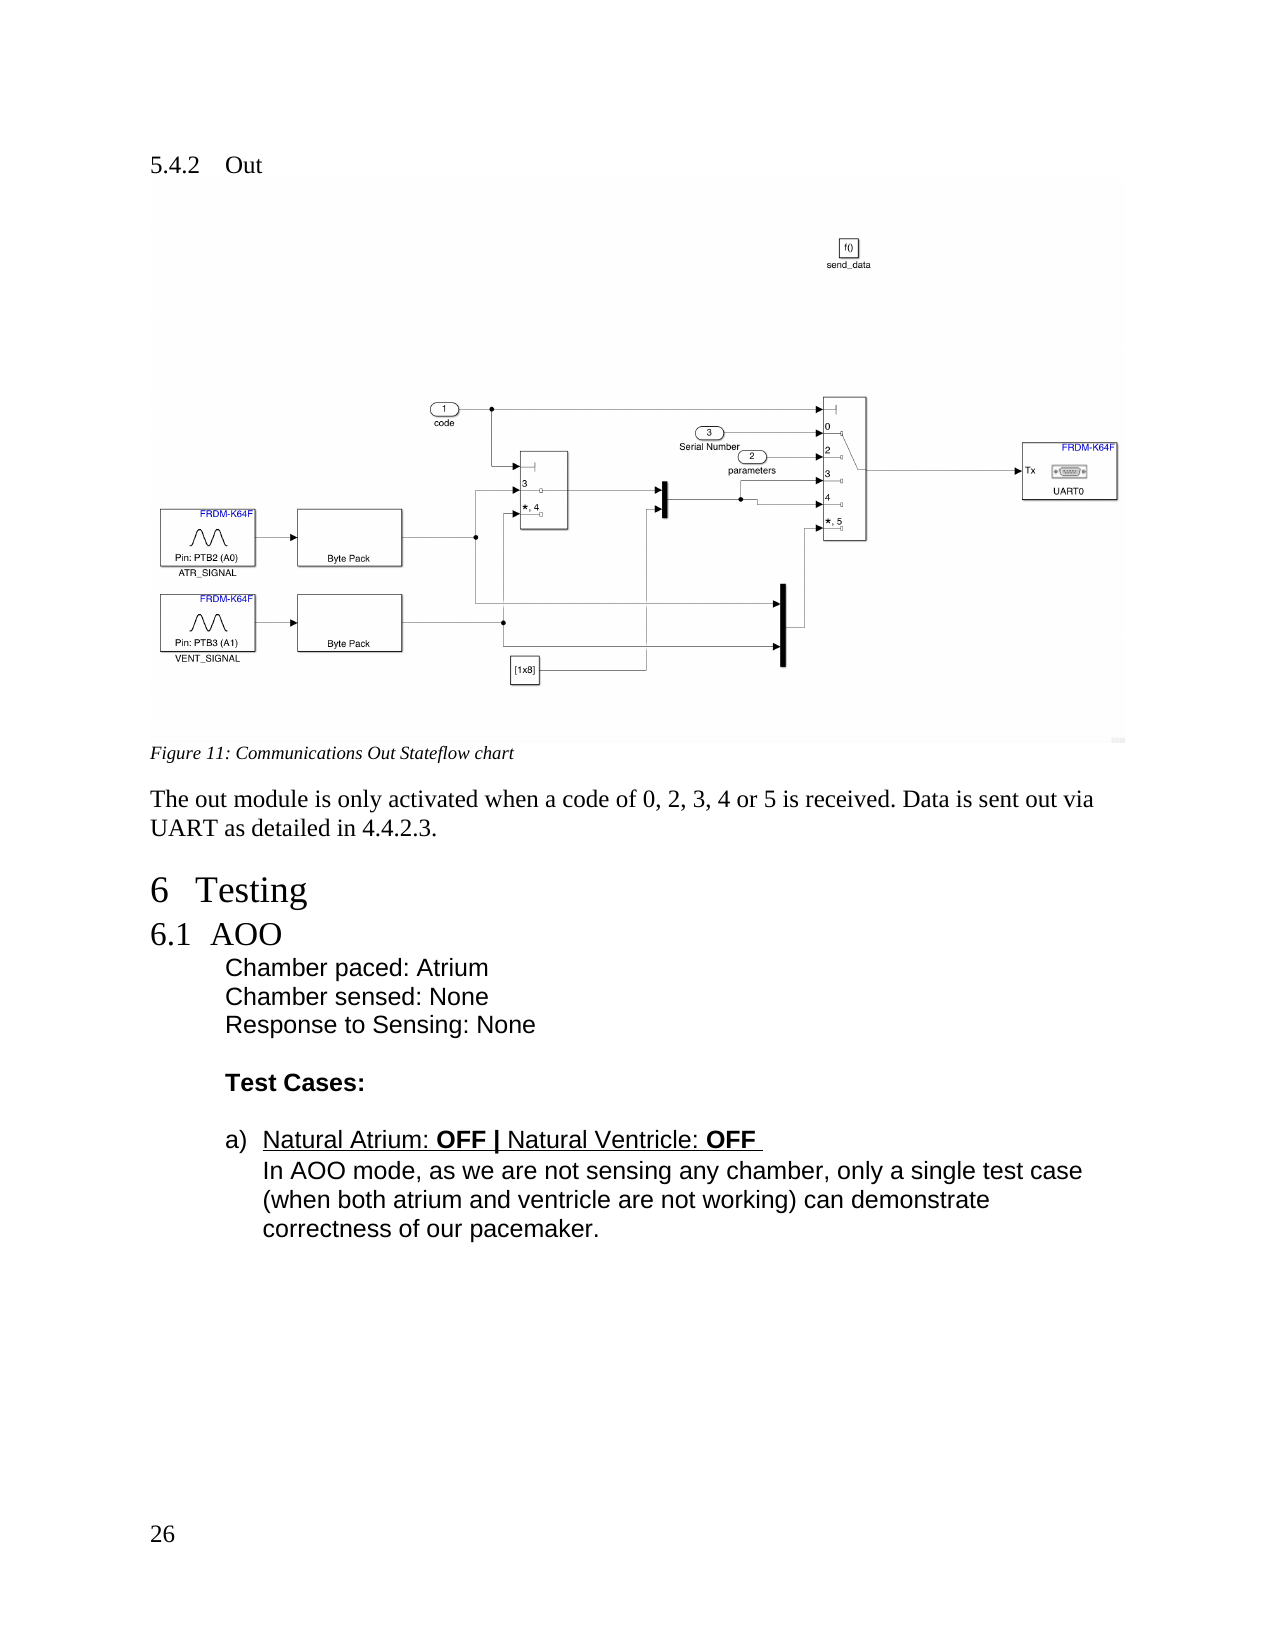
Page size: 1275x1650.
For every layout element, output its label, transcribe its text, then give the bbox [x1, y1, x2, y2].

subtitle AOO [150, 914, 1125, 953]
subtitle Out [150, 150, 1125, 178]
list Response to Sensing: None [225, 1010, 1125, 1039]
subtitle Testing [150, 867, 1125, 910]
list Chamber paced: Atrium [225, 953, 1125, 981]
list Test Cases: [225, 1068, 1125, 1096]
picture [150, 178, 1125, 743]
text Figure 11: Communications Out Stateflow chart [150, 743, 1125, 764]
list Chamber sensed: None [225, 981, 1125, 1010]
list Natural Atrium: OFF | Natural Ventricle: OFF [225, 1125, 1125, 1154]
text The out module is only activated when a code of 0, 2, 3, 4 or 5 is received. Data is sent out via UART as detailed in 4.4.2.3. [150, 784, 1125, 842]
list In AOO mode, as we are not sensing any chamber, only a single test case (when both atrium and ventricle are not working) can demonstrate correctness of our pacemaker. [262, 1156, 1125, 1242]
